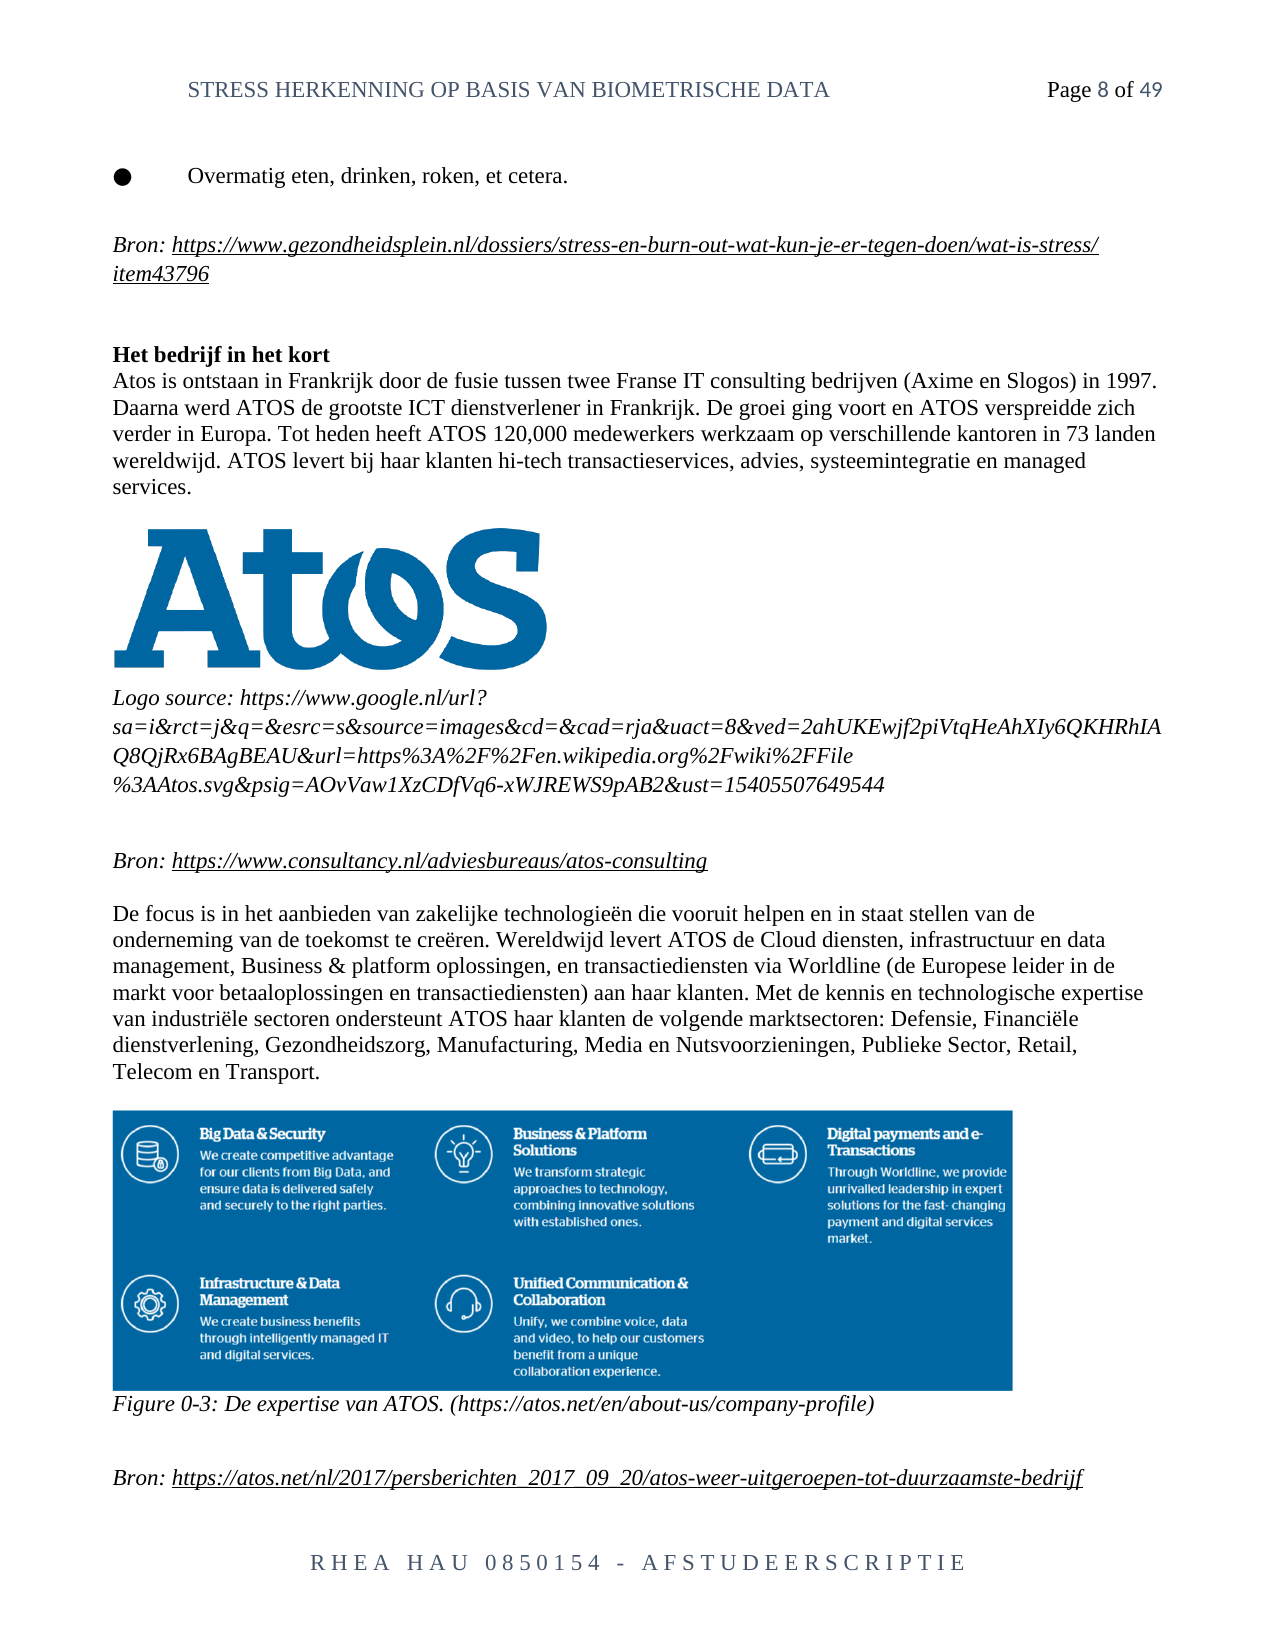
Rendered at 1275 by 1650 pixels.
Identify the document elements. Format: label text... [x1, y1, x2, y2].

text Bron: https://www.consultancy.nl/adviesbureaus/atos-consulting [112, 847, 1162, 873]
text Atos is ontstaan in Frankrijk door de fusie tussen twee Franse IT consulting bedrijven (Axime en Slogos) in 1997. Daarna werd ATOS de grootste ICT dienstverlener in Frankrijk. De groei ging voort en ATOS verspreidde zich verder in Europa. Tot heden heeft ATOS 120,000 medewerkers werkzaam op verschillende kantoren in 73 landen wereldwijd. ATOS levert bij haar klanten hi-tech transactieservices, advies, systeemintegratie en managed services. [112, 368, 1162, 499]
subtitle Het bedrijf in het kort [112, 341, 1162, 368]
picture [112, 1110, 1013, 1391]
text Bron: https://atos.net/nl/2017/persberichten_2017_09_20/atos-weer-uitgeroepen-tot-duurzaamste-bedrijf [112, 1464, 1162, 1490]
picture [112, 525, 548, 672]
text Logo source: https://www.google.nl/url?sa=i&rct=j&q=&esrc=s&source=images&cd=&cad=rja&uact=8&ved=2ahUKEwjf2piVtqHeAhXIy6QKHRhIAQ8QjRx6BAgBEAU&url=https%3A%2F%2Fen.wikipedia.org%2Fwiki%2FFile%3AAtos.svg&psig=AOvVaw1XzCDfVq6-xWJREWS9pAB2&ust=15405507649544 [112, 684, 1162, 797]
text De focus is in het aanbieden van zakelijke technologieën die vooruit helpen en in staat stellen van de onderneming van de toekomst te creëren. Wereldwijd levert ATOS de Cloud diensten, infrastructuur en data management, Business & platform oplossingen, en transactiediensten via Worldline (de Europese leider in de markt voor betaaloplossingen en transactiediensten) aan haar klanten. Met de kennis en technologische expertise van industriële sectoren ondersteunt ATOS haar klanten de volgende marktsectoren: Defensie, Financiële dienstverlening, Gezondheidszorg, Manufacturing, Media en Nutsvoorzieningen, Publieke Sector, Retail, Telecom en Transport. [112, 900, 1162, 1084]
text Figure 0-3: De expertise van ATOS. (https://atos.net/en/about-us/company-profile) [112, 1390, 1162, 1417]
text Bron: https://www.gezondheidsplein.nl/dossiers/stress-en-burn-out-wat-kun-je-er-tegen-doen/wat-is-stress/item43796 [112, 231, 1162, 286]
list Overmatig eten, drinken, roken, et cetera. [112, 150, 1162, 197]
